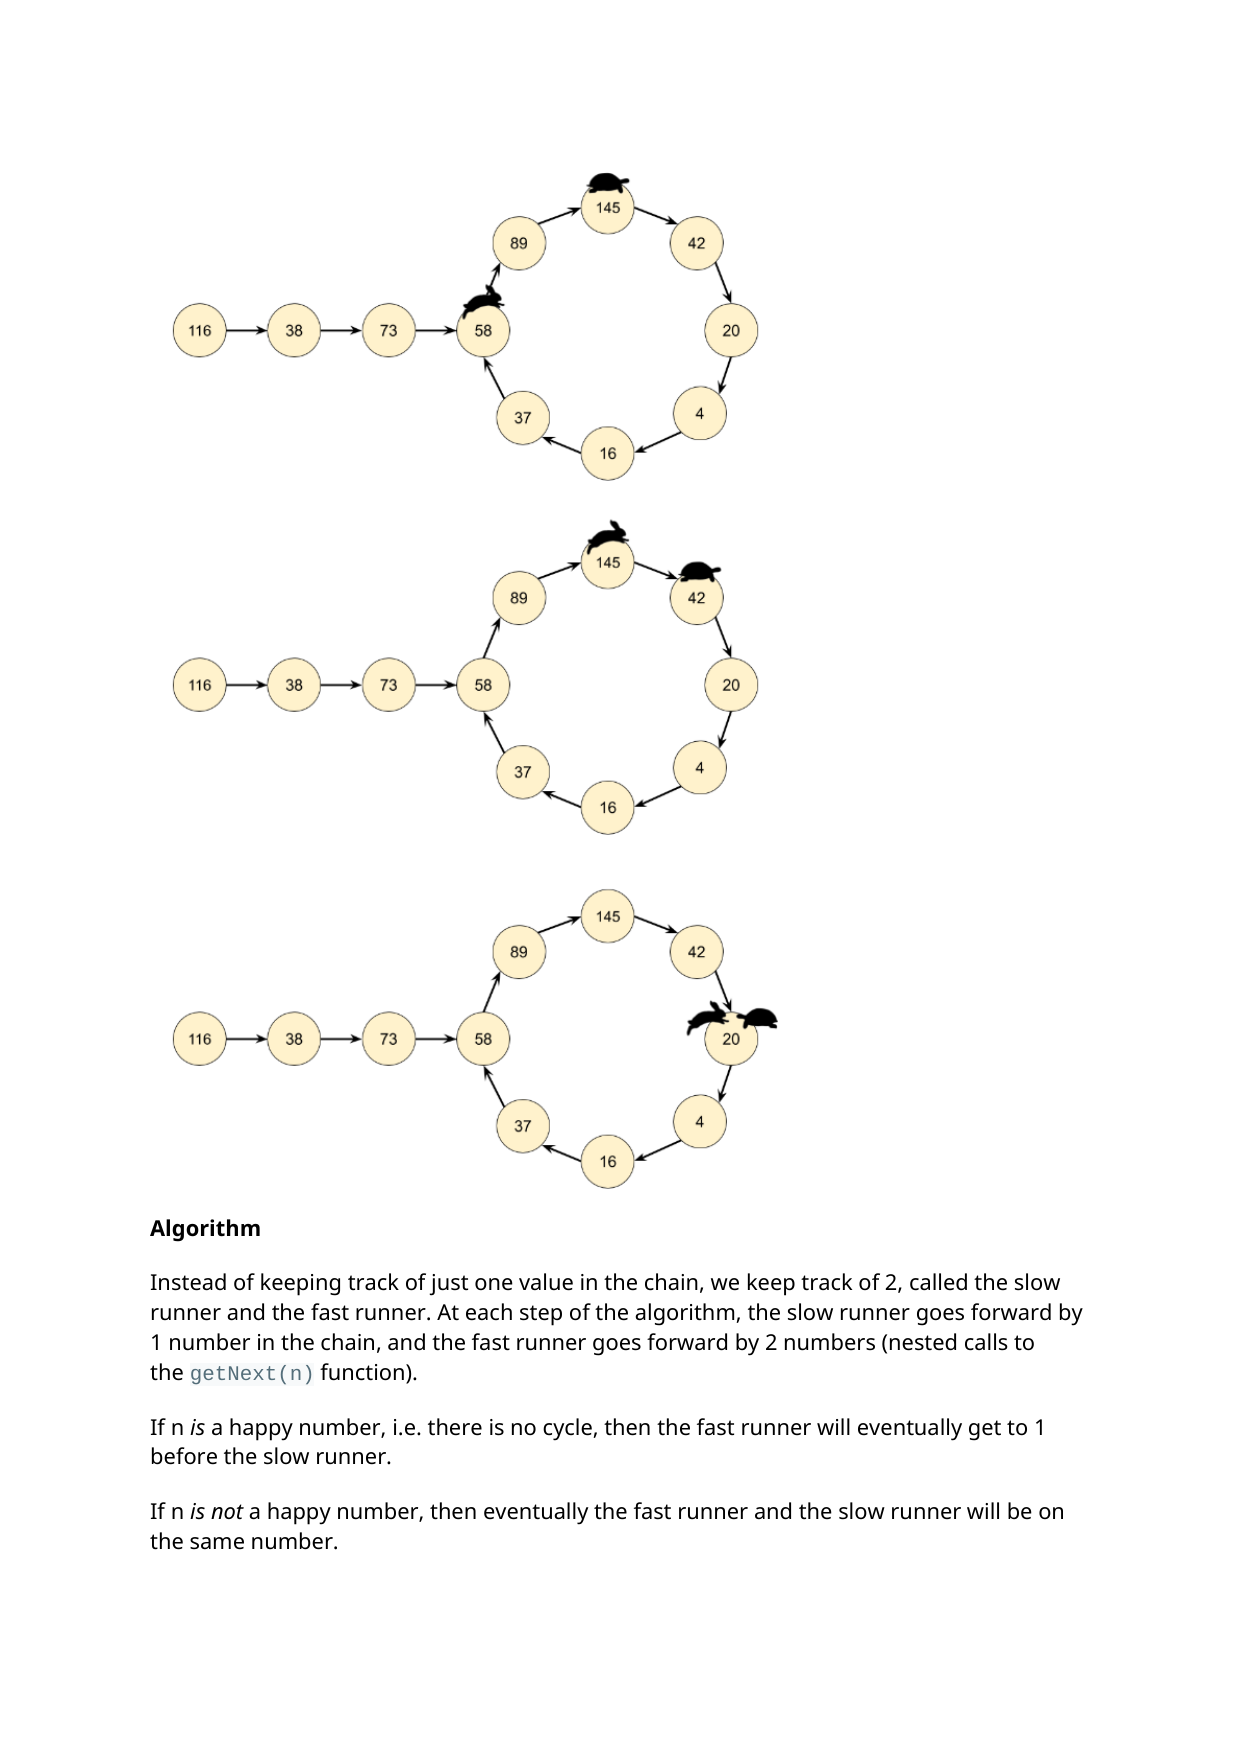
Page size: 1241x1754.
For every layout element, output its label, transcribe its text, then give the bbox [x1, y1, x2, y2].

picture [150, 150, 778, 1213]
text Instead of keeping track of just one value in the chain, we keep track of 2, called the slow runner and the fast runner. At each step of the algorithm, the slow runner goes forward by 1 number in the chain, and the fast runner goes forward by 2 numbers (nested calls to the getNext(n) function). [150, 1267, 1090, 1386]
text Algorithm [150, 1212, 1090, 1242]
text If n is not a happy number, then eventually the fast runner and the slow runner will be on the same number. [150, 1496, 1090, 1556]
text If n is a happy number, i.e. there is no cycle, then the fast runner will eventually get to 1 before the slow runner. [150, 1411, 1090, 1471]
